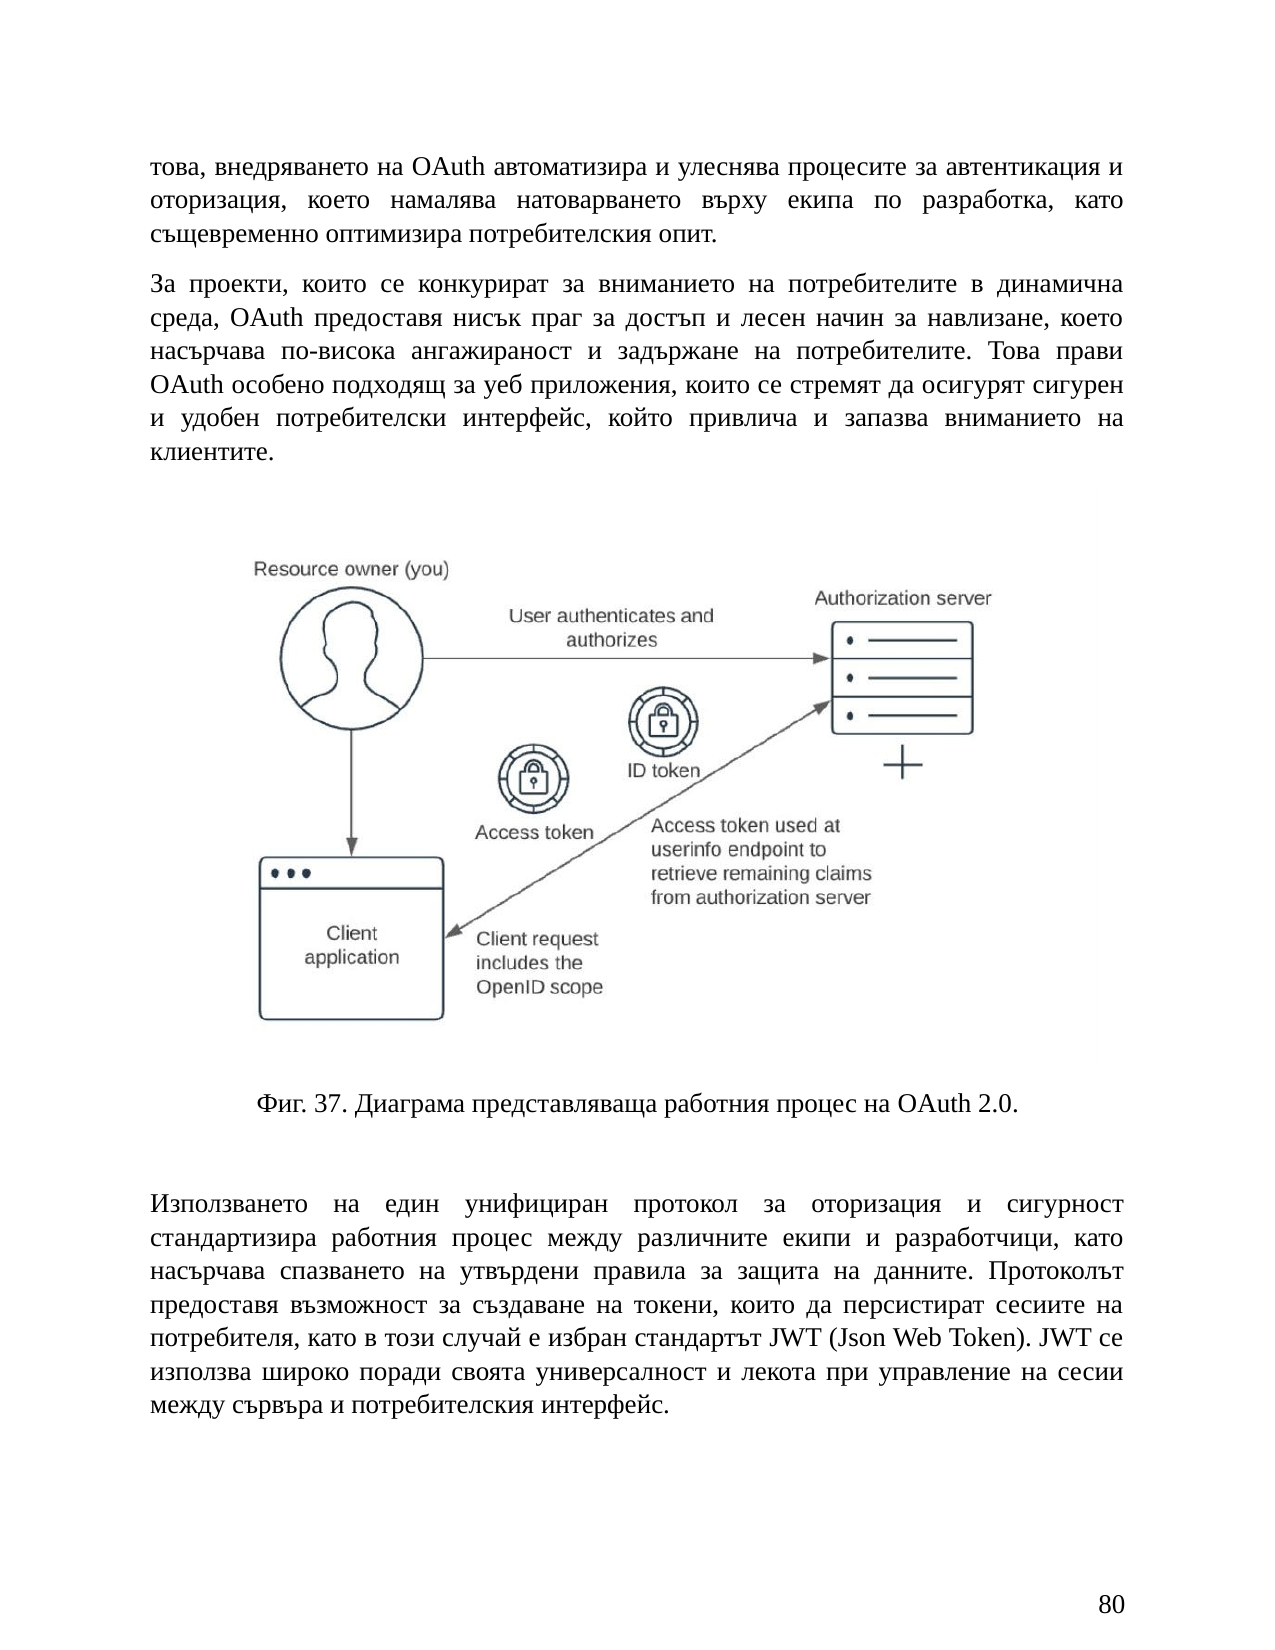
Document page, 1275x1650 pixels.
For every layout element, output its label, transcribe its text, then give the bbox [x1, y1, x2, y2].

picture [178, 485, 1097, 1068]
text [150, 150, 1125, 248]
text Фиг. 37. Диаграма представляваща работния процес на OAuth 2.0. [150, 1087, 1125, 1118]
text Използването на един унифициран протокол за оторизация и сигурност стандартизира работния процес между различните екипи и разработчици, като насърчава спазването на утвърдени правила за защита на данните. Протоколът предоставя възможност за създаване на токени, които да персистират сесиите на потребителя, като в този случай е избран стандартът JWT (Json Web Token). JWT се използва широко поради своята универсалност и лекота при управление на сесии между сървъра и потребителския интерфейс. [150, 1187, 1125, 1420]
text За проекти, които се конкурират за вниманието на потребителите в динамична среда, OAuth предоставя нисък праг за достъп и лесен начин за навлизане, което насърчава по-висока ангажираност и задържане на потребителите. Това прави OAuth особено подходящ за уеб приложения, които се стремят да осигурят сигурен и удобен потребителски интерфейс, който привлича и запазва вниманието на клиентите. [150, 267, 1125, 466]
